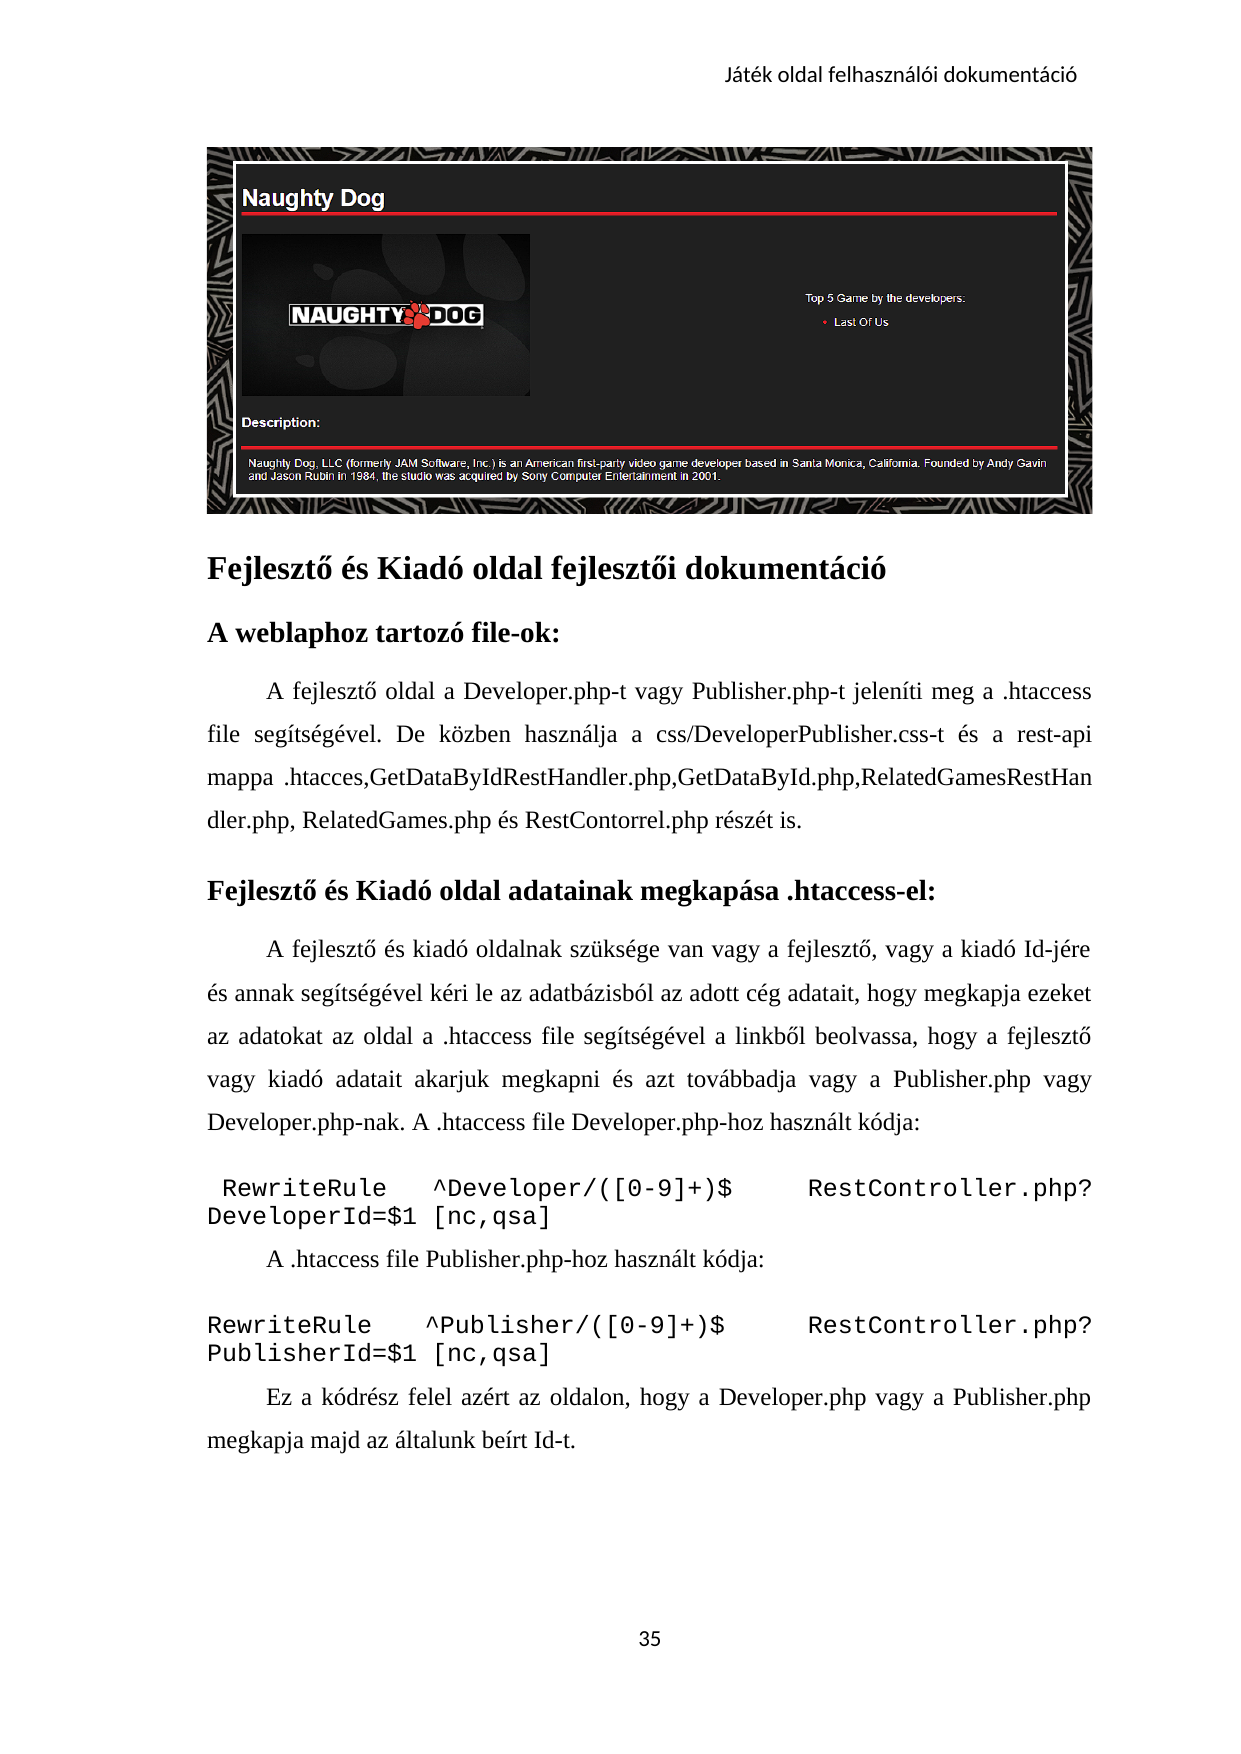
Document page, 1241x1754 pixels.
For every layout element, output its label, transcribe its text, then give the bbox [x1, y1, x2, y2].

subtitle Fejlesztő és Kiadó oldal adatainak megkapása .htaccess-el: [207, 873, 1092, 907]
text RewriteRule ^Developer/([0-9]+)$ RestController.php?DeveloperId=$1 [nc,qsa] [207, 1175, 1092, 1232]
text A fejlesztő oldal a Developer.php-t vagy Publisher.php-t jeleníti meg a .htaccess file segítségével. De közben használja a css/DeveloperPublisher.css-t és a rest-api mappa .htacces,GetDataByIdRestHandler.php,GetDataById.php,RelatedGamesRestHandler.php, RelatedGames.php és RestContorrel.php részét is. [207, 676, 1092, 834]
text A fejlesztő és kiadó oldalnak szüksége van vagy a fejlesztő, vagy a kiadó Id-jére és annak segítségével kéri le az adatbázisból az adott cég adatait, hogy megkapja ezeket az adatokat az oldal a .htaccess file segítségével a linkből beolvassa, hogy a fejlesztő vagy kiadó adatait akarjuk megkapni és azt továbbadja vagy a Publisher.php vagy Developer.php-nak. A .htaccess file Developer.php-hoz használt kódja: [207, 934, 1092, 1136]
picture [206, 147, 1093, 514]
subtitle A weblaphoz tartozó file-ok: [207, 615, 1092, 648]
subtitle Fejlesztő és Kiadó oldal fejlesztői dokumentáció [207, 548, 1092, 587]
text A .htaccess file Publisher.php-hoz használt kódja: [207, 1244, 1092, 1273]
text RewriteRule ^Publisher/([0-9]+)$ RestController.php?PublisherId=$1 [nc,qsa] [207, 1312, 1092, 1369]
text Ez a kódrész felel azért az oldalon, hogy a Developer.php vagy a Publisher.php megkapja majd az általunk beírt Id-t. [207, 1382, 1092, 1453]
